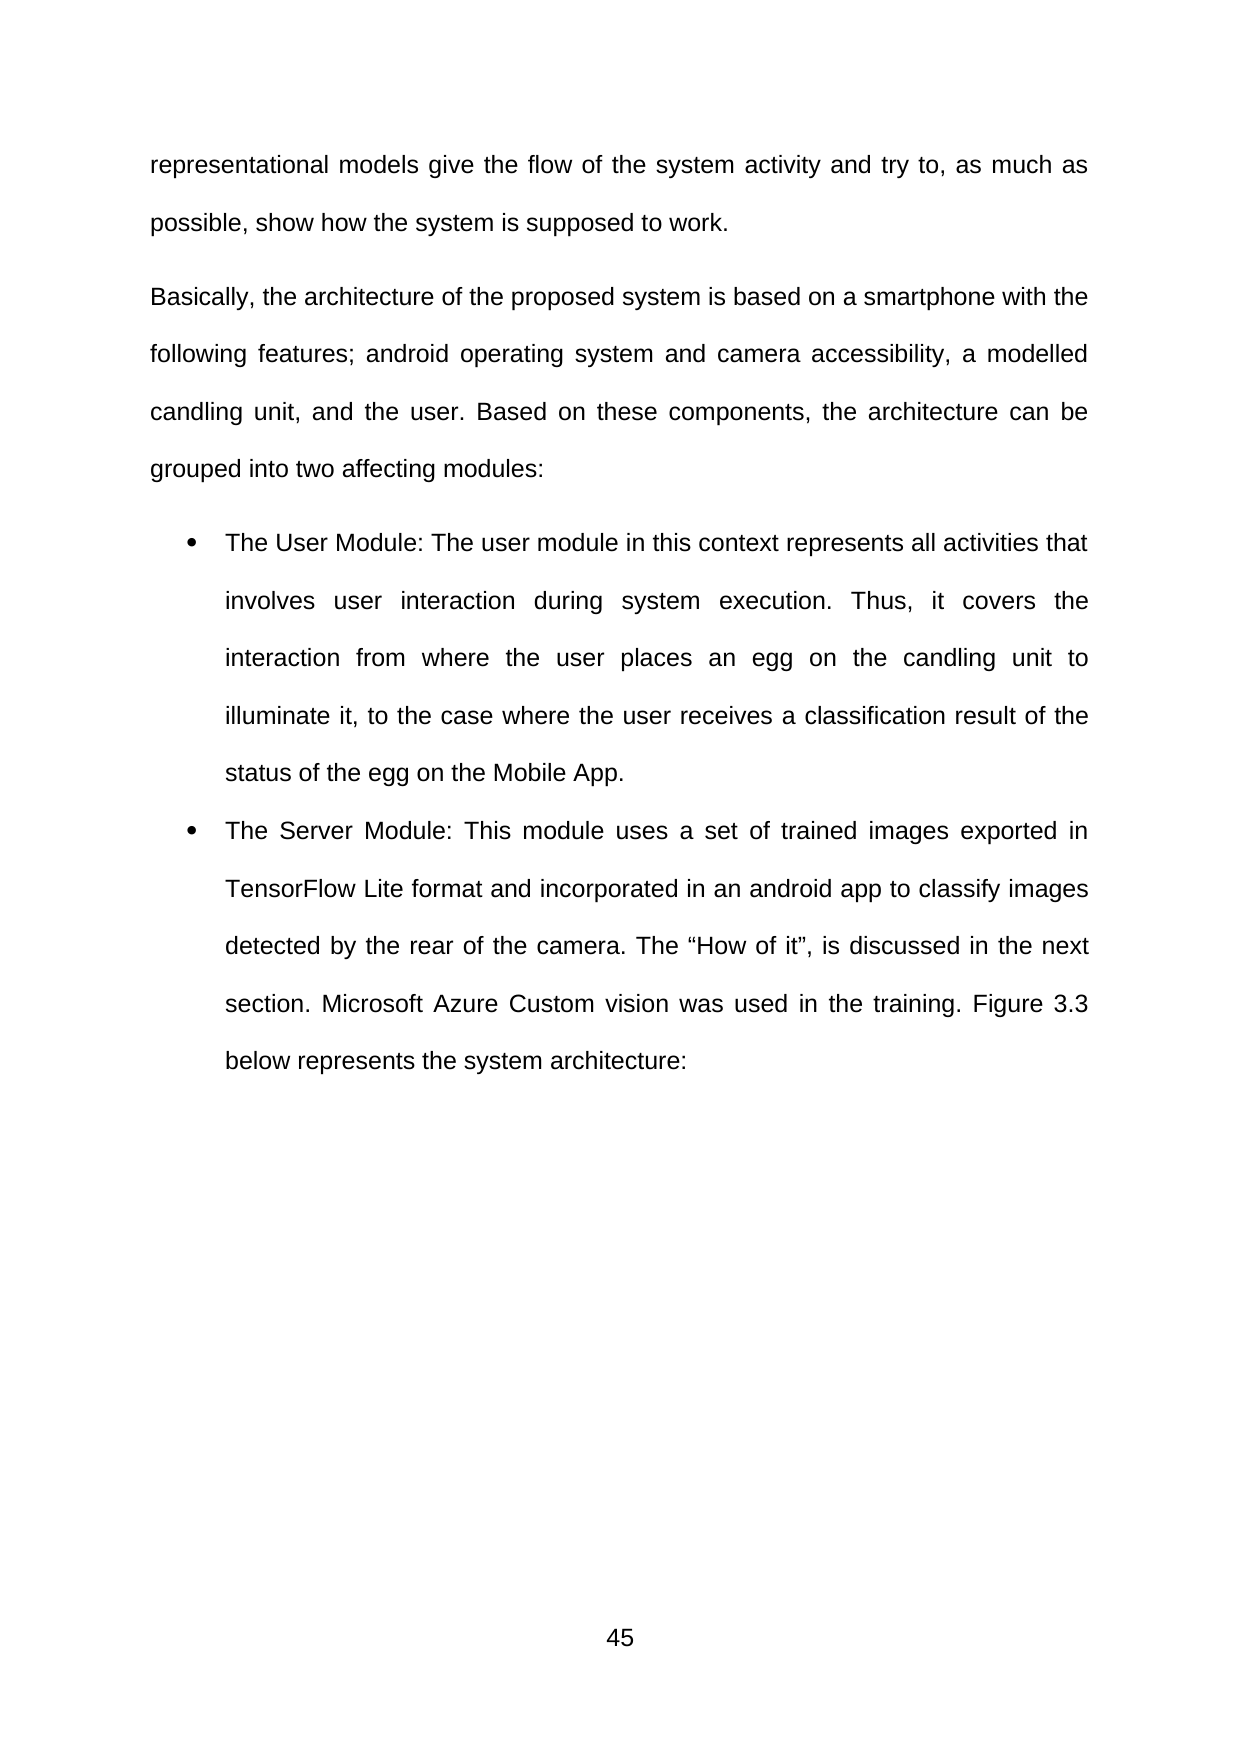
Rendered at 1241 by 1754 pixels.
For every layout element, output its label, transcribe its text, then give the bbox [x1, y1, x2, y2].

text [150, 150, 1090, 236]
text Basically, the architecture of the proposed system is based on a smartphone with the following features; android operating system and camera accessibility, a modelled candling unit, and the user. Based on these components, the architecture can be grouped into two affecting modules: [150, 282, 1090, 483]
list The Server Module: This module uses a set of trained images exported in TensorFlow Lite format and incorporated in an android app to classify images detected by the rear of the camera. The “How of it”, is discussed in the next section. Microsoft Azure Custom vision was used in the training. Figure 3.3 below represents the system architecture: [187, 816, 1090, 1075]
list The User Module: The user module in this context represents all activities that involves user interaction during system execution. Thus, it covers the interaction from where the user places an egg on the candling unit to illuminate it, to the case where the user receives a classification result of the status of the egg on the Mobile App. [187, 528, 1090, 787]
